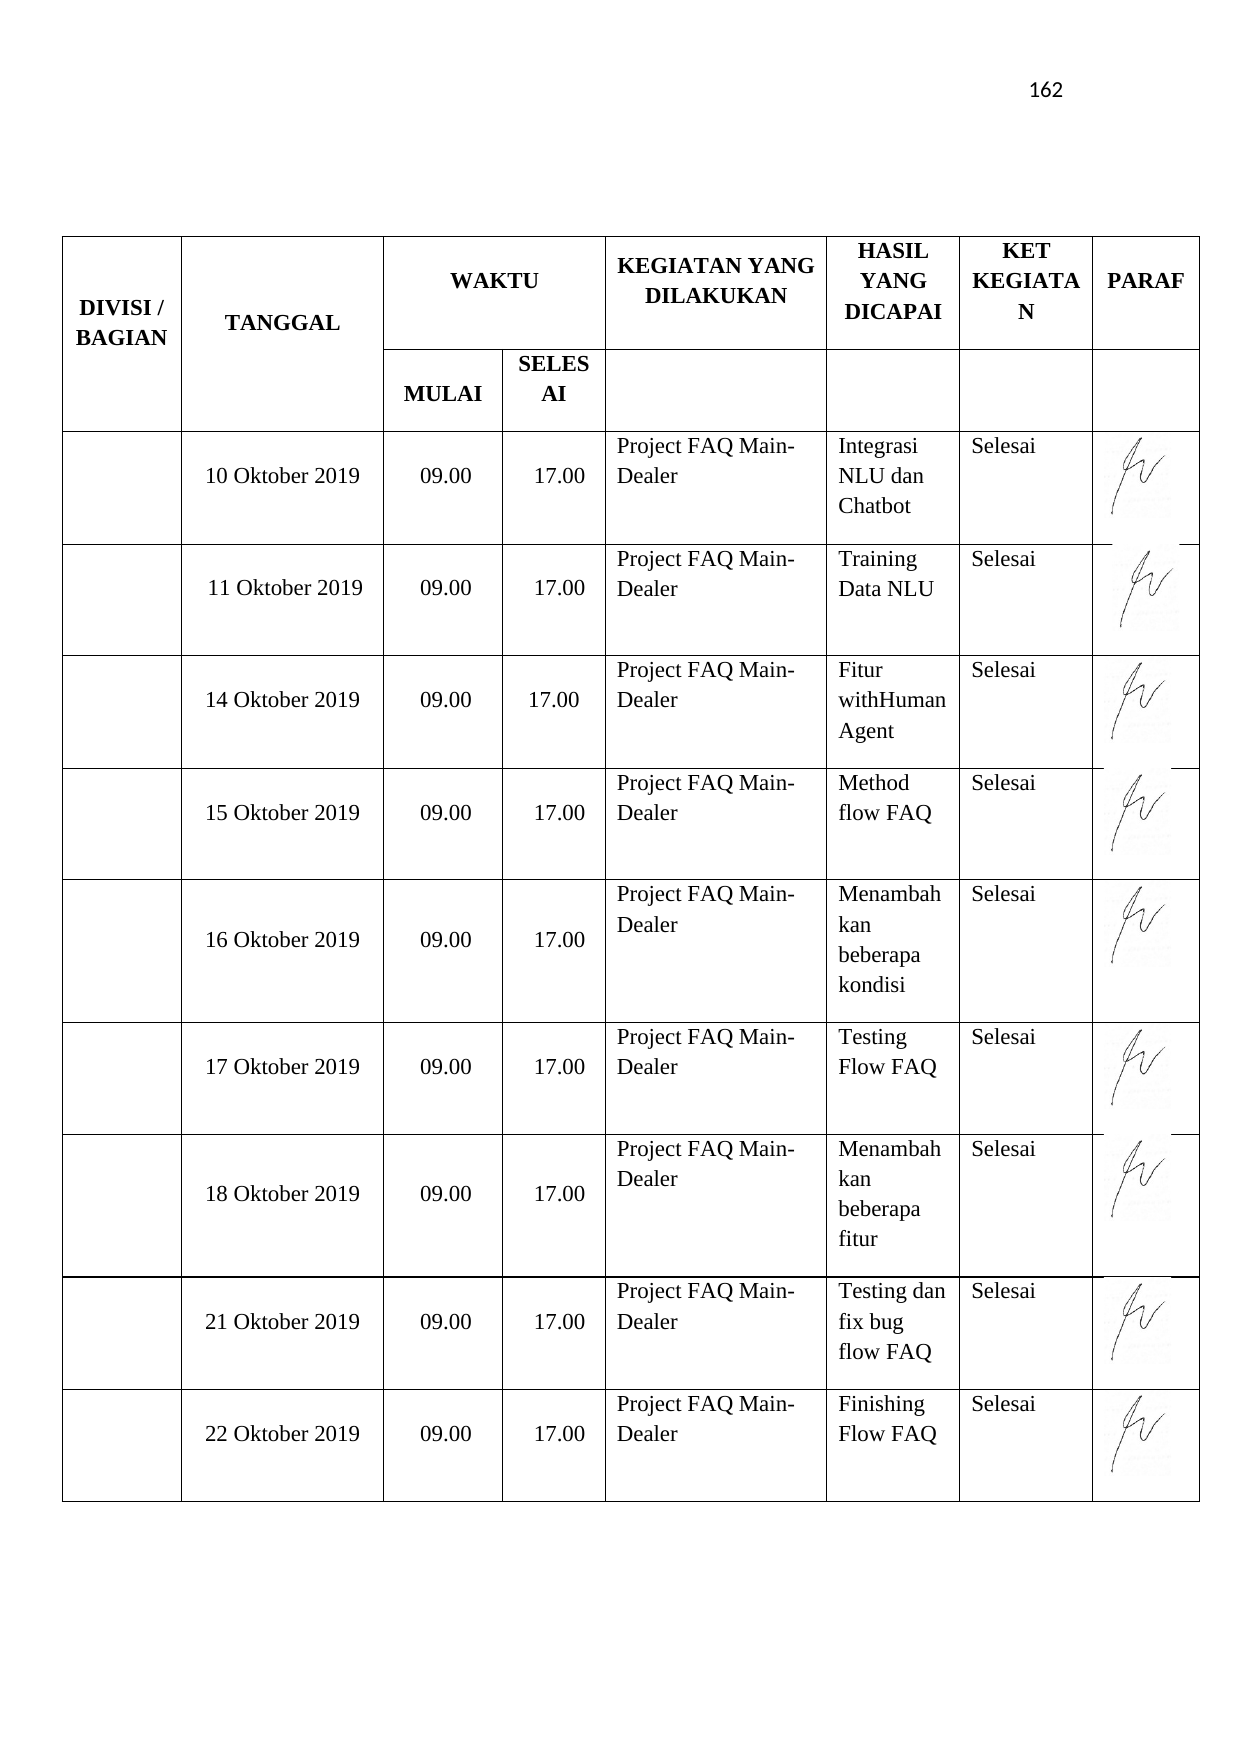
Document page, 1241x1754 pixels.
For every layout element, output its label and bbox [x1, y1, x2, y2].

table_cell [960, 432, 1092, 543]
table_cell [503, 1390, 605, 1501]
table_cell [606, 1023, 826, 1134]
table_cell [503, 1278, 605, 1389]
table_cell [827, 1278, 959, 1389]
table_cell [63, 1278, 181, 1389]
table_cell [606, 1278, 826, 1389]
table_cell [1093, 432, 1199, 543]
picture [1103, 1023, 1172, 1109]
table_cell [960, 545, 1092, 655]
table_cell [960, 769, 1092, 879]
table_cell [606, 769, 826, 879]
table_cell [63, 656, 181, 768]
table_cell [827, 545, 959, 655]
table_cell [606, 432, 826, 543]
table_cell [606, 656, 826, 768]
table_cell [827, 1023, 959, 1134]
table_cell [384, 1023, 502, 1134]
picture [1103, 768, 1172, 855]
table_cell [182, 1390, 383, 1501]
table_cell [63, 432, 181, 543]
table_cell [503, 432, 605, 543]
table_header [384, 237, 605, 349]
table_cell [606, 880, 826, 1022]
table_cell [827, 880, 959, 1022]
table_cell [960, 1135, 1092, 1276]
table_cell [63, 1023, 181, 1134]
picture [1103, 432, 1172, 518]
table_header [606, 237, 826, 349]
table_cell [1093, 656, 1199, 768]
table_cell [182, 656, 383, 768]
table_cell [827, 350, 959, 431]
picture [1103, 1390, 1172, 1476]
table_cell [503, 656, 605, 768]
picture [1103, 1277, 1172, 1364]
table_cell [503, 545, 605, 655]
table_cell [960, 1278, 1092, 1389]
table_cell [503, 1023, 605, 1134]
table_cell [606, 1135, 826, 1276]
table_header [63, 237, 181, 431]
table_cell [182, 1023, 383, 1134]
picture [1103, 656, 1172, 743]
picture [1103, 880, 1172, 967]
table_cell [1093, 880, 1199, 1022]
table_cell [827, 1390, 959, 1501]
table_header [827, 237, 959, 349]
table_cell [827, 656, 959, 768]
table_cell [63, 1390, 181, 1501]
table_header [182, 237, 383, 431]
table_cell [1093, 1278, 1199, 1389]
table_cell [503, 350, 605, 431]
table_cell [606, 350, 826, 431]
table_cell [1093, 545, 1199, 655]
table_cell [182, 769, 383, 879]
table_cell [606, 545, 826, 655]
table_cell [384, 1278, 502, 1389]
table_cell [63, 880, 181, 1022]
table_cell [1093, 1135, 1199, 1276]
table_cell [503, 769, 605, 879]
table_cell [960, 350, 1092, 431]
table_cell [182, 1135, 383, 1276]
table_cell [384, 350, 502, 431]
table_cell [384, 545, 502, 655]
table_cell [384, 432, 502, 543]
picture [1103, 1134, 1172, 1221]
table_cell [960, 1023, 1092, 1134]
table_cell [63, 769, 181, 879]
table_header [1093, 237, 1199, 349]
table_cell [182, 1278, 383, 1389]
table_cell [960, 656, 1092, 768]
picture [1112, 544, 1180, 631]
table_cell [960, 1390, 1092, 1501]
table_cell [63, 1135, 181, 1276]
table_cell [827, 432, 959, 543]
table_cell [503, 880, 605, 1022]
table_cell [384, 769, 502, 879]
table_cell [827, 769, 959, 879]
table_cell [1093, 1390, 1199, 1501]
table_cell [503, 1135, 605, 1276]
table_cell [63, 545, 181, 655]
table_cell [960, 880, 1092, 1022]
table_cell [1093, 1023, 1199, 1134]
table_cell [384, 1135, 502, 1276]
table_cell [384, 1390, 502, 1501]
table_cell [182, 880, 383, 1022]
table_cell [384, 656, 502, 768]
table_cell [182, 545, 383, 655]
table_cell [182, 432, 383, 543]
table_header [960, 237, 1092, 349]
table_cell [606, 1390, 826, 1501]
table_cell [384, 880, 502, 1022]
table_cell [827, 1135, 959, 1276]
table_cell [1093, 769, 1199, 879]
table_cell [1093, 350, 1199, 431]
